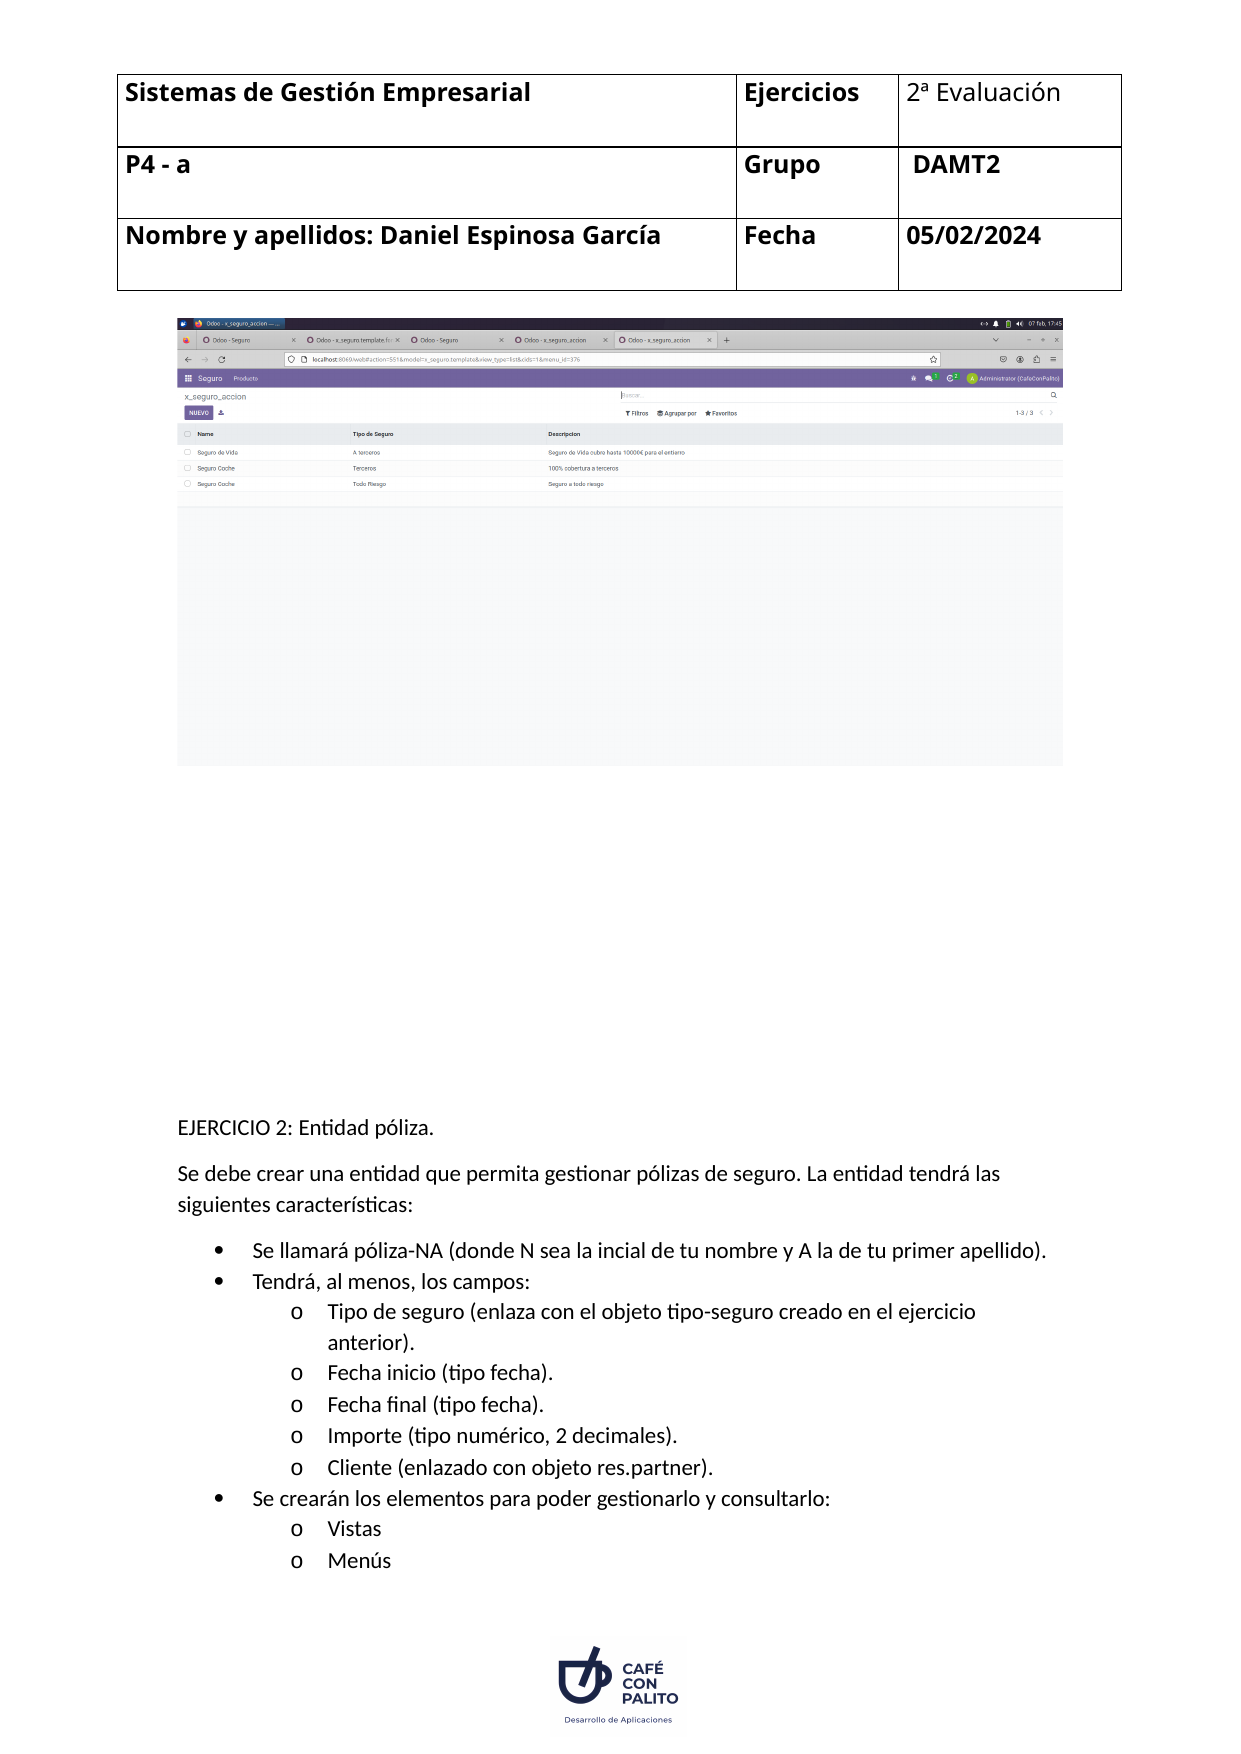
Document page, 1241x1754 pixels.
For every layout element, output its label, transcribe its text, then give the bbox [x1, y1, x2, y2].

text Se debe crear una entidad que permita gestionar pólizas de seguro. La entidad tendrá las siguientes características: [177, 1159, 1063, 1218]
list Fecha inicio (tipo fecha). [290, 1358, 1063, 1388]
picture [549, 1636, 688, 1737]
list Se crearán los elementos para poder gestionarlo y consultarlo: [215, 1484, 1063, 1512]
list Vistas [290, 1514, 1063, 1544]
picture [177, 318, 1063, 766]
text EJERCICIO 2: Entidad póliza. [177, 1113, 1063, 1141]
list Importe (tipo numérico, 2 decimales). [290, 1421, 1063, 1451]
list Tipo de seguro (enlaza con el objeto tipo-seguro creado en el ejercicio anterior). [290, 1297, 1063, 1356]
list Tendrá, al menos, los campos: [215, 1267, 1063, 1295]
list Menús [290, 1546, 1063, 1575]
list Cliente (enlazado con objeto res.partner). [290, 1453, 1063, 1482]
list Se llamará póliza-NA (donde N sea la incial de tu nombre y A la de tu primer apellido). [215, 1237, 1063, 1264]
list Fecha final (tipo fecha). [290, 1390, 1063, 1419]
